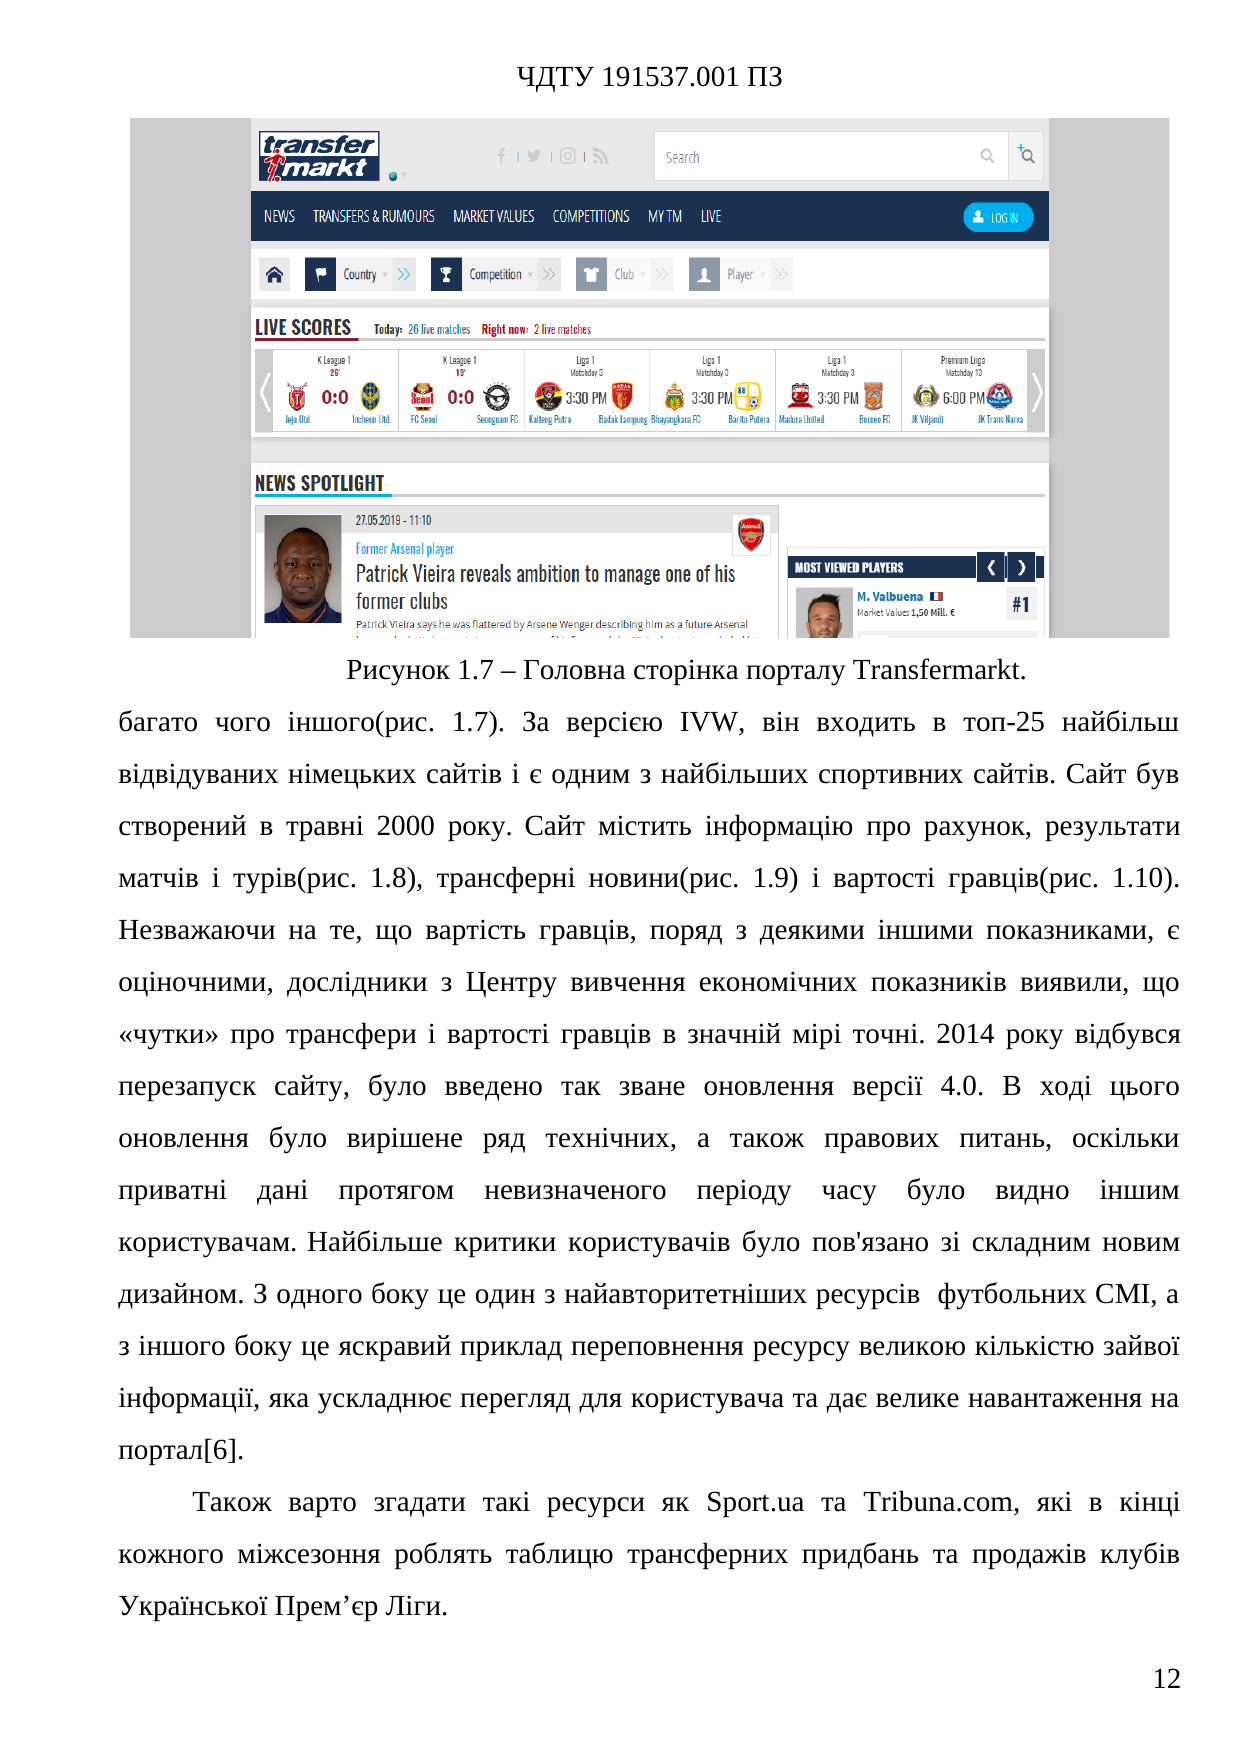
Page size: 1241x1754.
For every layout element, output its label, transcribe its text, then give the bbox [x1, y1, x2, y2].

text Також варто згадати такі ресурси як Sport.ua та Tribuna.com, які в кінці кожного міжсезоння роблять таблицю трансферних придбань та продажів клубів Української Прем’єр Ліги. [118, 1484, 1181, 1622]
text багато чого іншого(рис. 1.7). За версією IVW, він входить в топ-25 найбільш відвідуваних німецьких сайтів і є одним з найбільших спортивних сайтів. Сайт був створений в травні 2000 року. Сайт містить інформацію про рахунок, результати матчів і турів(рис. 1.8), трансферні новини(рис. 1.9) і вартості гравців(рис. 1.10). Незважаючи на те, що вартість гравців, поряд з деякими іншими показниками, є оціночними, дослідники з Центру вивчення економічних показників виявили, що «чутки» про трансфери і вартості гравців в значній мірі точні. 2014 року відбувся перезапуск сайту, було введено так зване оновлення версії 4.0. В ході цього оновлення було вирішене ряд технічних, а також правових питань, оскільки приватні дані протягом невизначеного періоду часу було видно іншим користувачам. Найбільше критики користувачів було пов'язано зі складним новим дизайном. З одного боку це один з найавторитетніших ресурсів футбольних СМІ, а з іншого боку це яскравий приклад переповнення ресурсу великою кількістю зайвої інформації, яка ускладнює перегляд для користувача та дає велике навантаження на портал[6]. [118, 704, 1181, 1466]
picture [129, 118, 1170, 638]
text Рисунок 1.7 – Головна сторінка порталу Transfermarkt. [118, 652, 1181, 686]
table_header [107, 118, 1192, 652]
